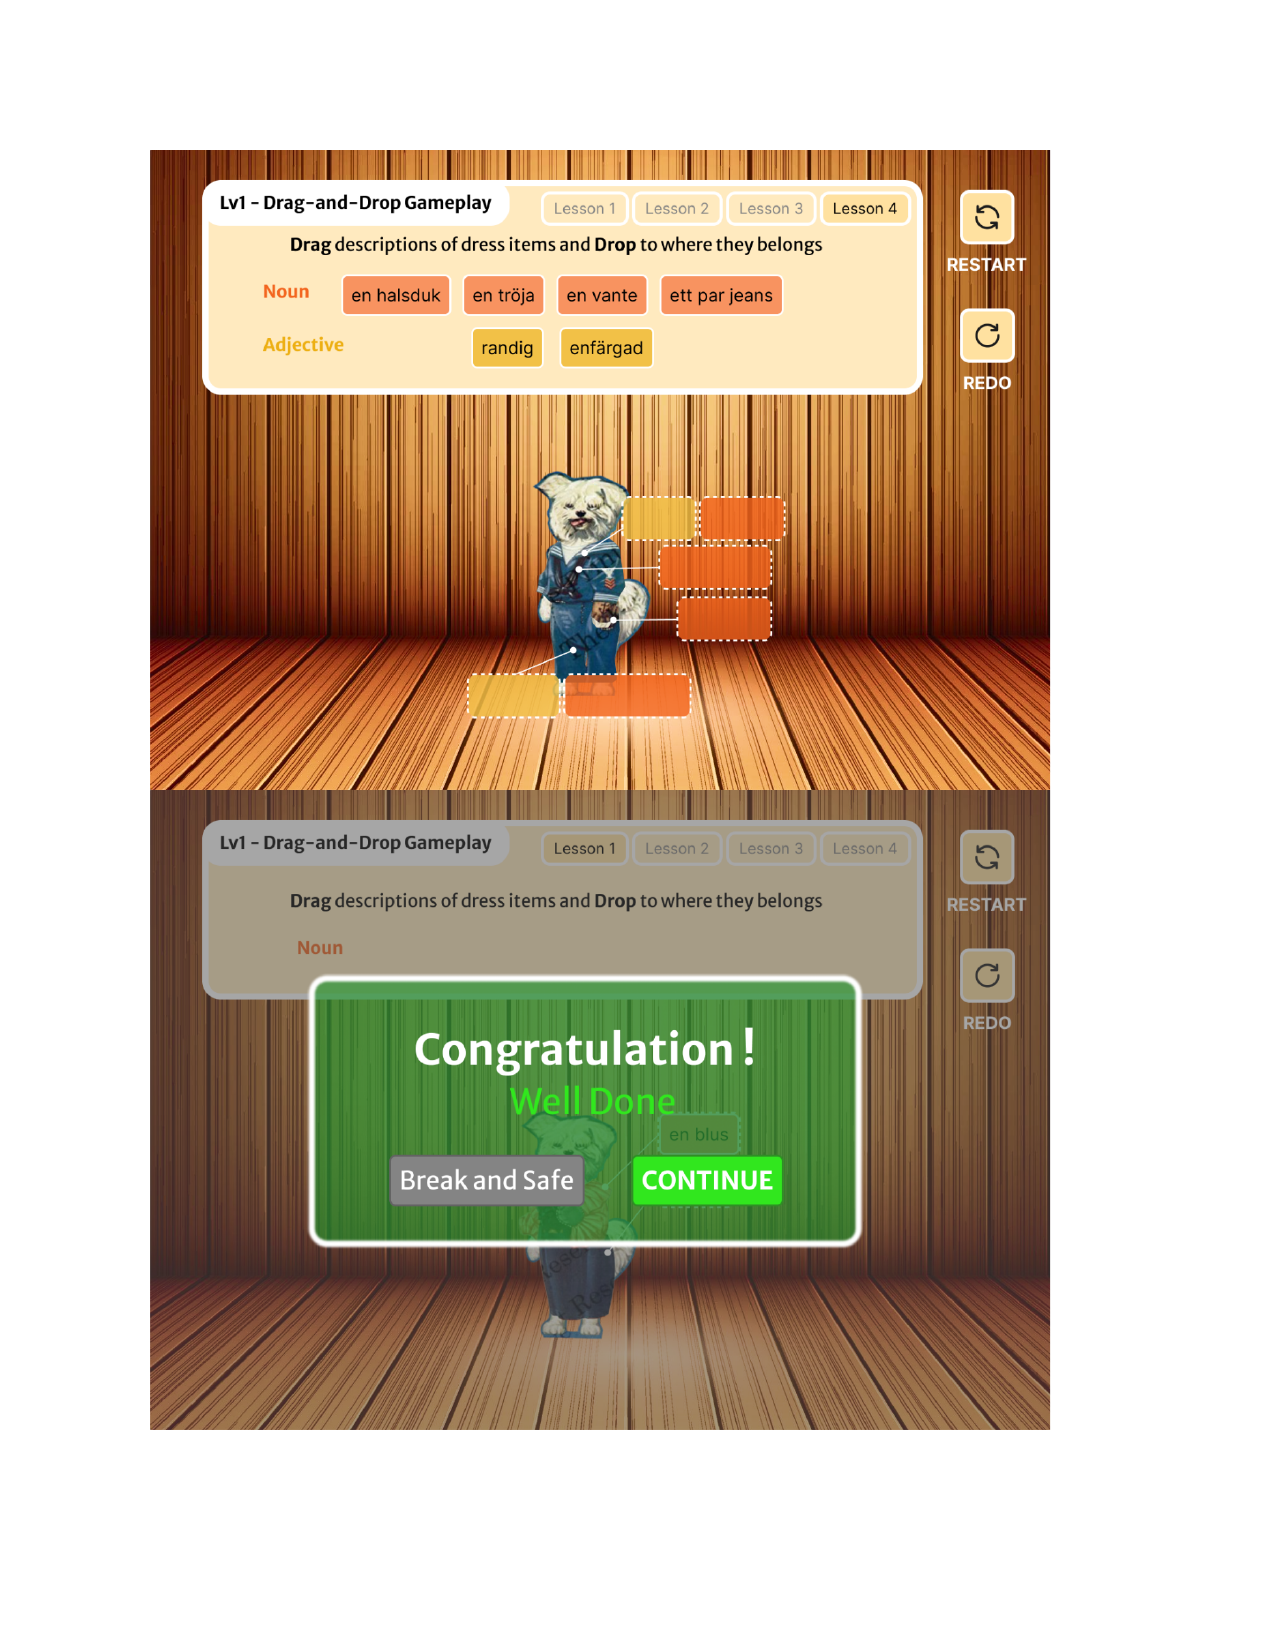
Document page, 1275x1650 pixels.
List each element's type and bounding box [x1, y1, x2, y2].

picture [150, 150, 1050, 1430]
